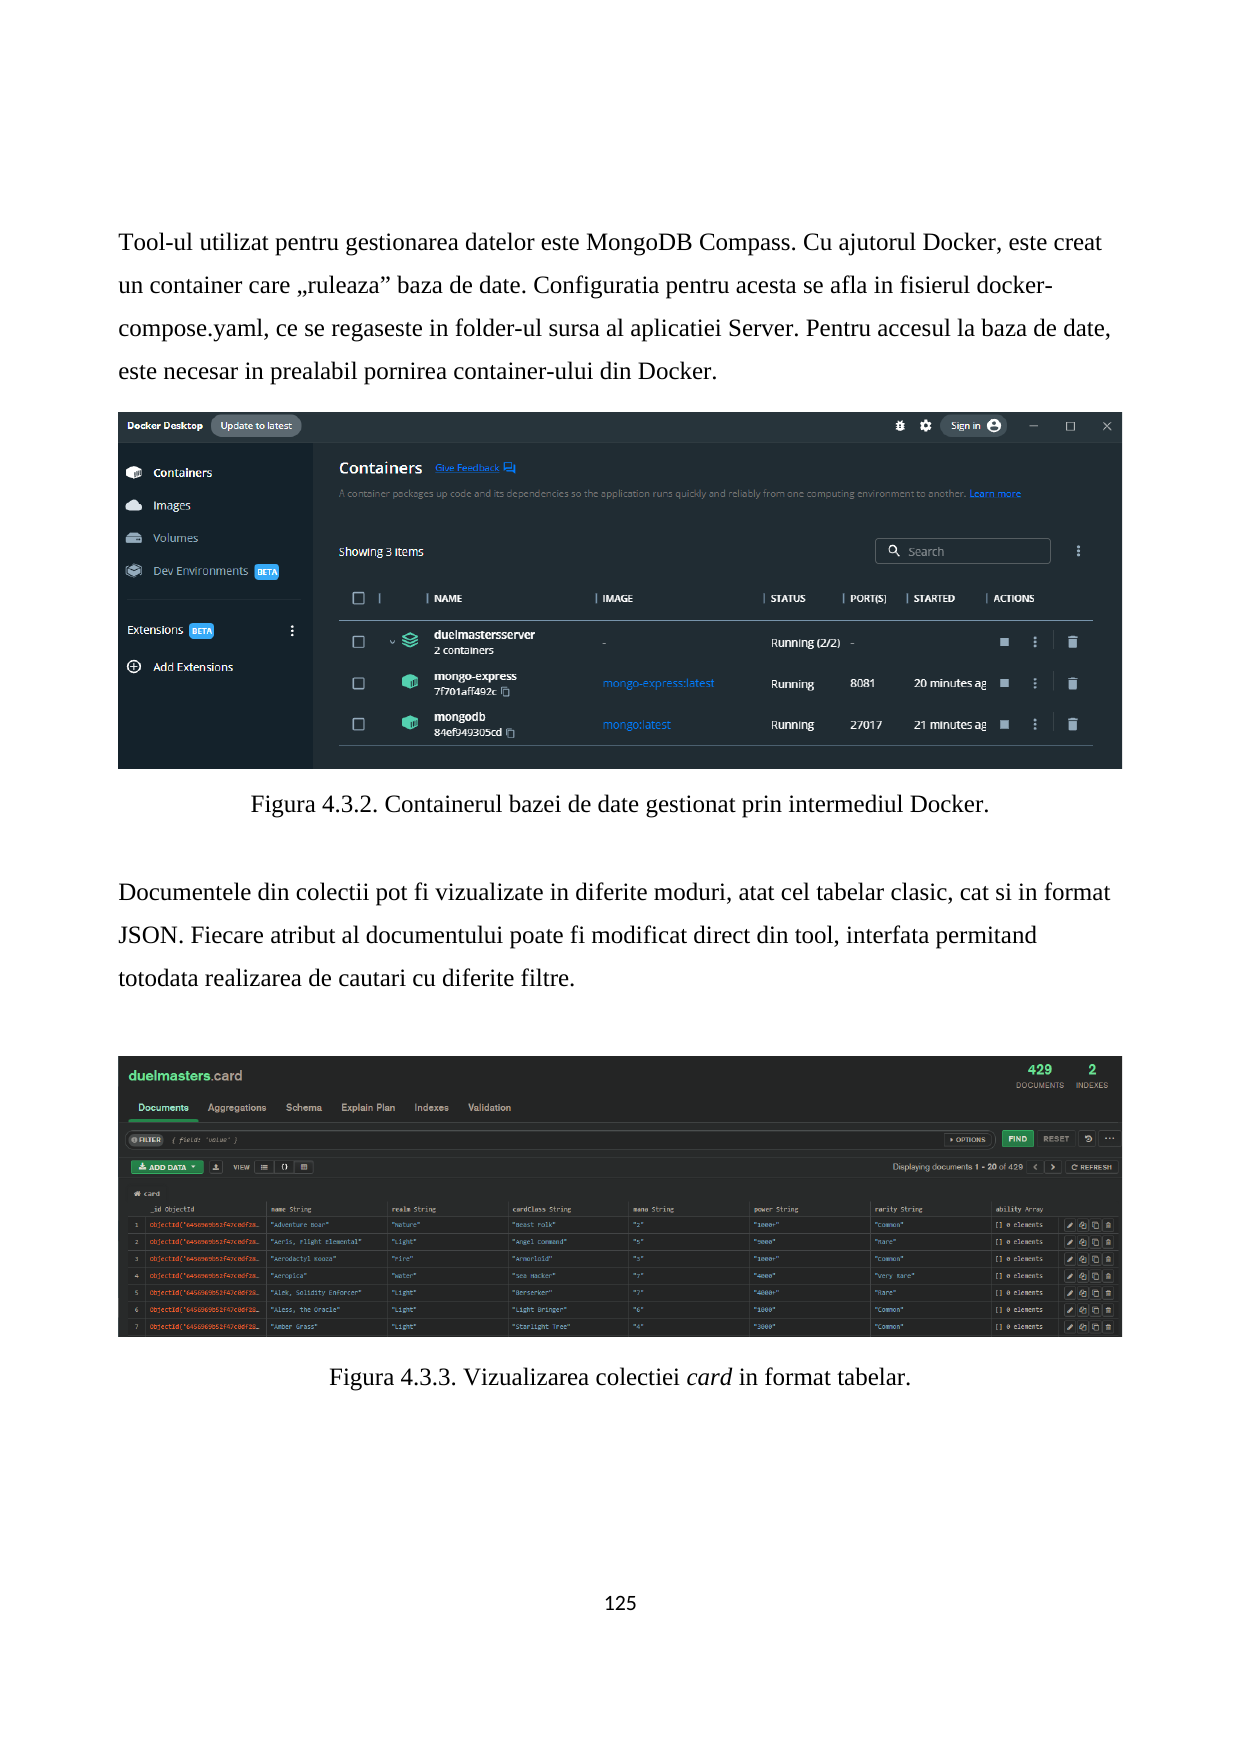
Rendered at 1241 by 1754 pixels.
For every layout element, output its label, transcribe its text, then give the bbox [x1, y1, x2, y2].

text Tool-ul utilizat pentru gestionarea datelor este MongoDB Compass. Cu ajutorul Docker, este creat un container care „ruleaza” baza de date. Configuratia pentru acesta se afla in fisierul docker-compose.yaml, ce se regaseste in folder-ul sursa al aplicatiei Server. Pentru accesul la baza de date, este necesar in prealabil pornirea container-ului din Docker. [118, 227, 1122, 385]
text Figura 4.3.2. Containerul bazei de date gestionat prin intermediul Docker. [118, 789, 1122, 818]
picture [118, 412, 1123, 769]
picture [118, 1056, 1123, 1337]
text Documentele din colectii pot fi vizualizate in diferite moduri, atat cel tabelar clasic, cat si in format JSON. Fiecare atribut al documentului poate fi modificat direct din tool, interfata permitand totodata realizarea de cautari cu diferite filtre. [118, 877, 1122, 992]
text Figura 4.3.3. Vizualizarea colectiei card in format tabelar. [118, 1362, 1122, 1391]
